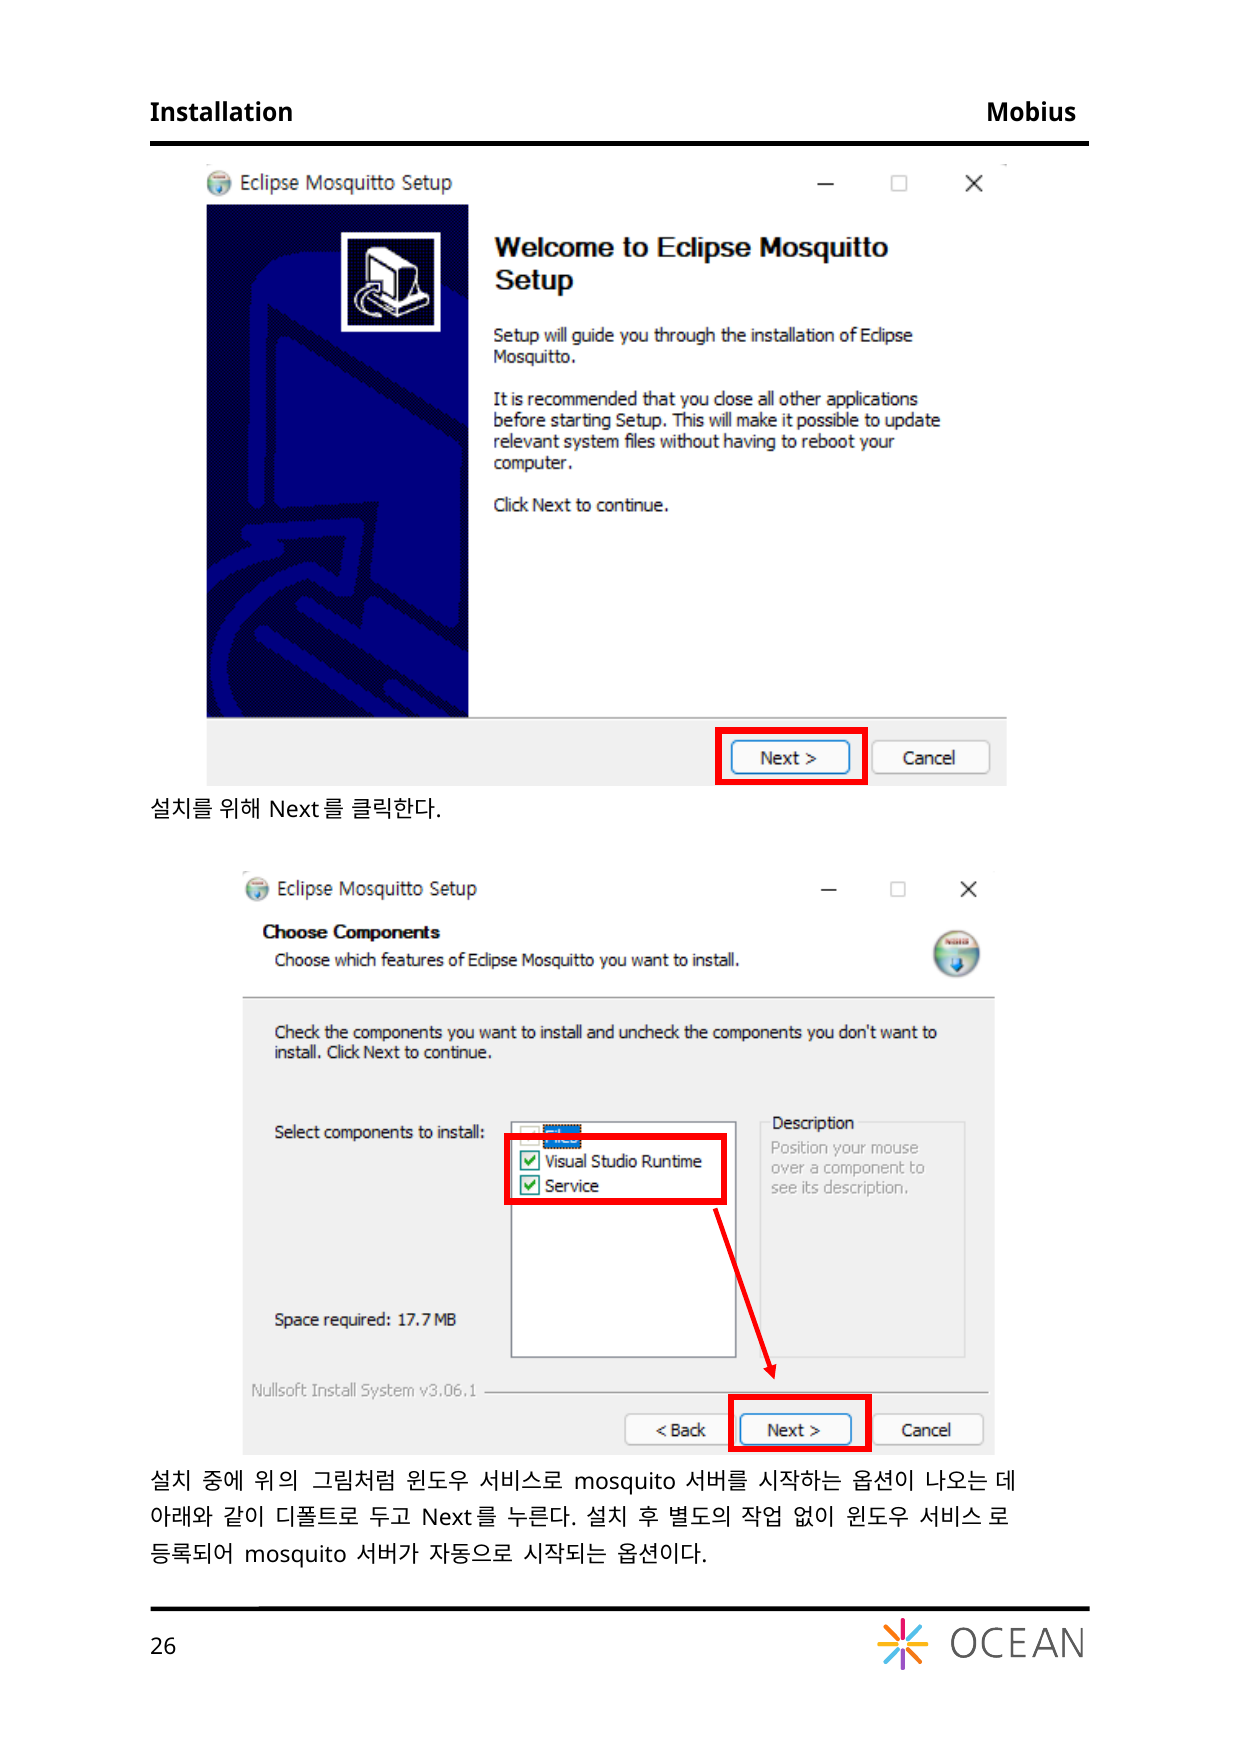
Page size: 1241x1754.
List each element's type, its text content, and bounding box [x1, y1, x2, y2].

picture [242, 871, 995, 1455]
picture [206, 164, 1007, 786]
text 설치 중에 위의 그림처럼 윈도우 서비스로 mosquito 서버를 시작하는 옵션이 나오는 데 아래와 같이 디폴트로 두고 Next를 누른다. 설치 후 별도의 작업 없이 윈도우 서비스 로 등록되어 mosquito 서버가 자동으로 시작되는 옵션이다. [150, 1463, 1087, 1569]
text 설치를 위해 Next를 클릭한다. [150, 790, 1087, 824]
picture [877, 1618, 1083, 1670]
